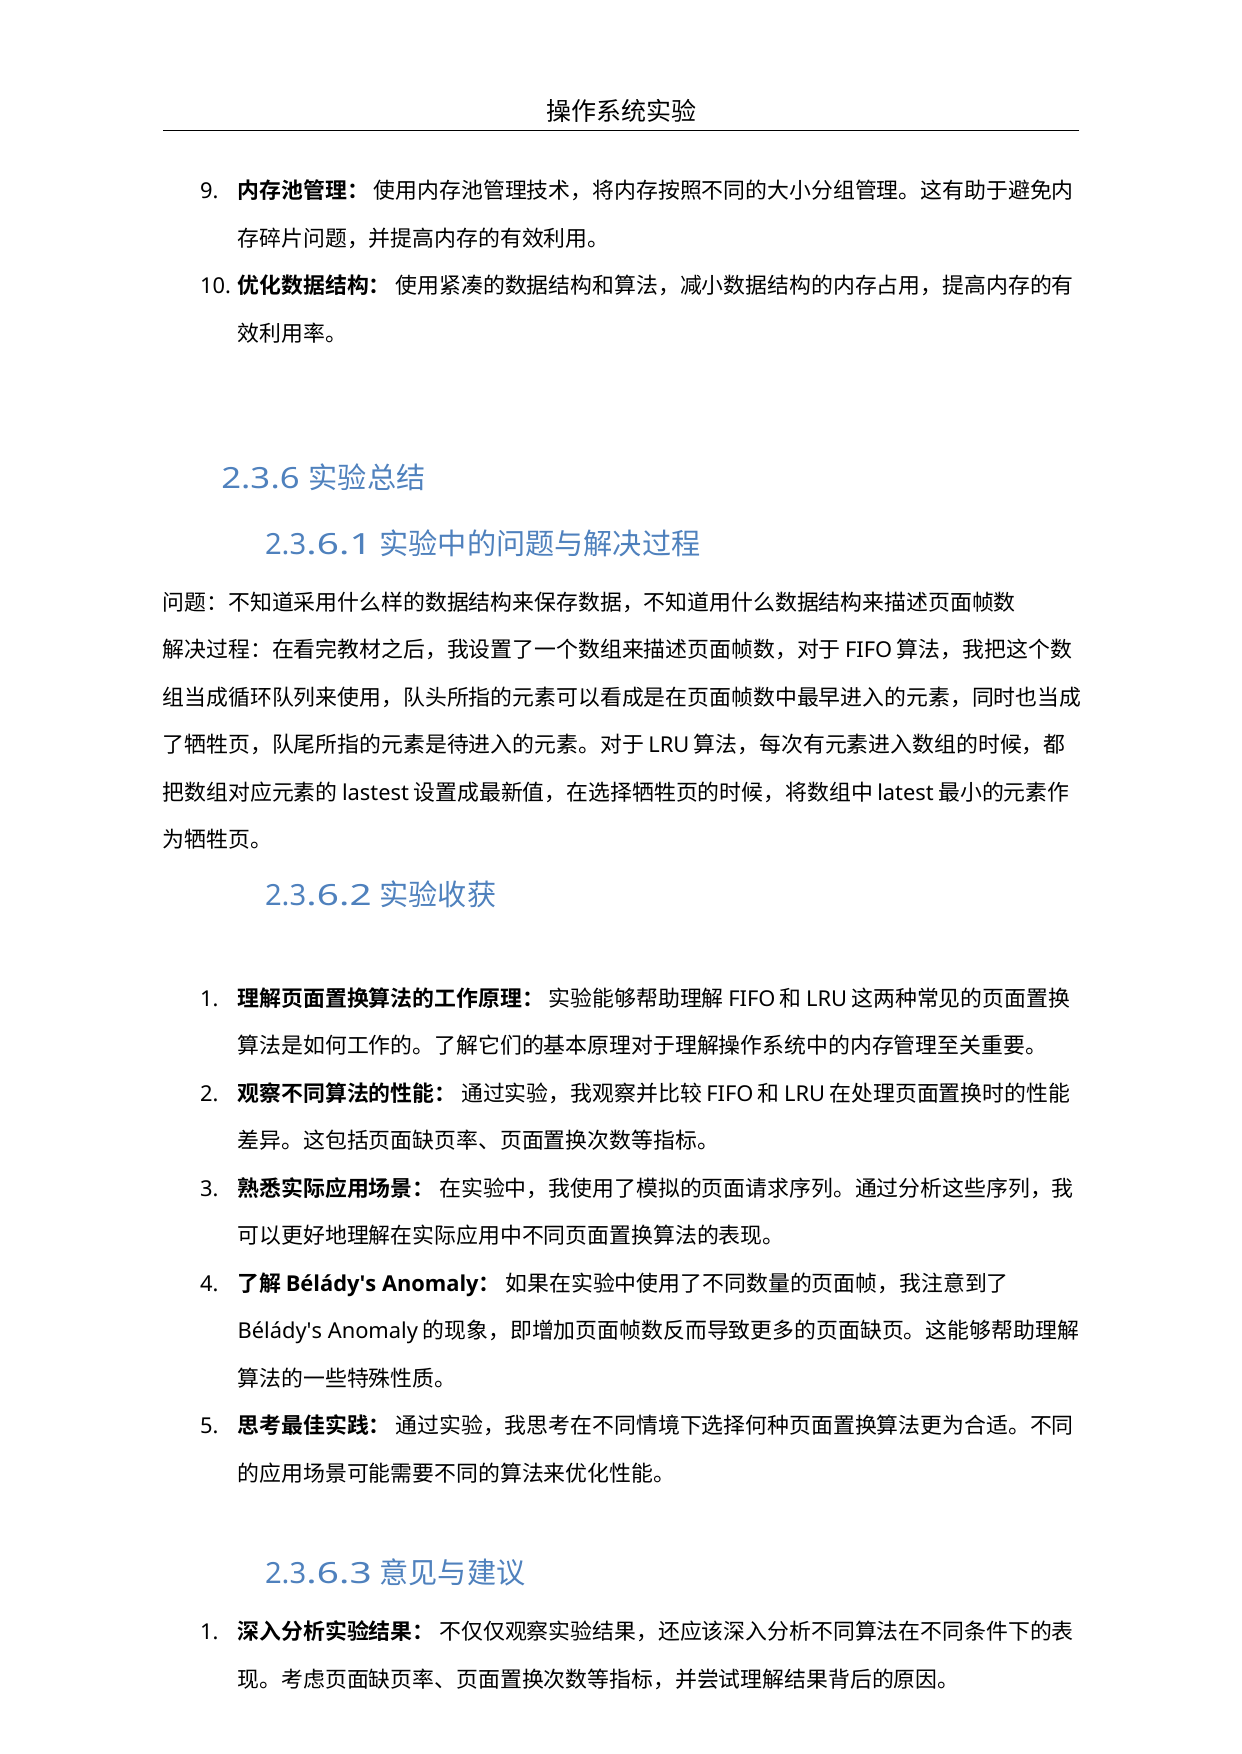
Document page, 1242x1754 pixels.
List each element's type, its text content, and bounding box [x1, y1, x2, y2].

list 内存池管理： 使用内存池管理技术，将内存按照不同的大小分组管理。这有助于避免内存碎片问题，并提高内存的有效利用。 [200, 173, 1081, 252]
list 优化数据结构： 使用紧凑的数据结构和算法，减小数据结构的内存占用，提高内存的有效利用率。 [200, 268, 1081, 347]
list 深入分析实验结果： 不仅仅观察实验结果，还应该深入分析不同算法在不同条件下的表现。考虑页面缺页率、页面置换次数等指标，并尝试理解结果背后的原因。 [200, 1614, 1081, 1693]
list 思考最佳实践： 通过实验，我思考在不同情境下选择何种页面置换算法更为合适。不同的应用场景可能需要不同的算法来优化性能。 [200, 1408, 1081, 1488]
text 2.3.6 实验总结 [221, 453, 1081, 497]
text 解决过程：在看完教材之后，我设置了一个数组来描述页面帧数，对于FIFO算法，我把这个数组当成循环队列来使用，队头所指的元素可以看成是在页面帧数中最早进入的元素，同时也当成了牺牲页，队尾所指的元素是待进入的元素。对于LRU算法，每次有元素进入数组的时候，都把数组对应元素的lastest设置成最新值，在选择牺牲页的时候，将数组中latest最小的元素作为牺牲页。 [162, 632, 1081, 854]
text 问题：不知道采用什么样的数据结构来保存数据，不知道用什么数据结构来描述页面帧数 [162, 584, 1081, 616]
text 2.3.6.2 实验收获 [265, 870, 1081, 914]
text 2.3.6.3 意见与建议 [265, 1548, 1081, 1592]
list 了解Bélády's Anomaly： 如果在实验中使用了不同数量的页面帧，我注意到了Bélády's Anomaly的现象，即增加页面帧数反而导致更多的页面缺页。这能够帮助理解算法的一些特殊性质。 [200, 1266, 1081, 1393]
list 熟悉实际应用场景： 在实验中，我使用了模拟的页面请求序列。通过分析这些序列，我可以更好地理解在实际应用中不同页面置换算法的表现。 [200, 1171, 1081, 1250]
list 观察不同算法的性能： 通过实验，我观察并比较FIFO和LRU在处理页面置换时的性能差异。这包括页面缺页率、页面置换次数等指标。 [200, 1076, 1081, 1155]
text 2.3.6.1 实验中的问题与解决过程 [265, 519, 1081, 563]
list 理解页面置换算法的工作原理： 实验能够帮助理解FIFO和LRU这两种常见的页面置换算法是如何工作的。了解它们的基本原理对于理解操作系统中的内存管理至关重要。 [200, 981, 1081, 1060]
